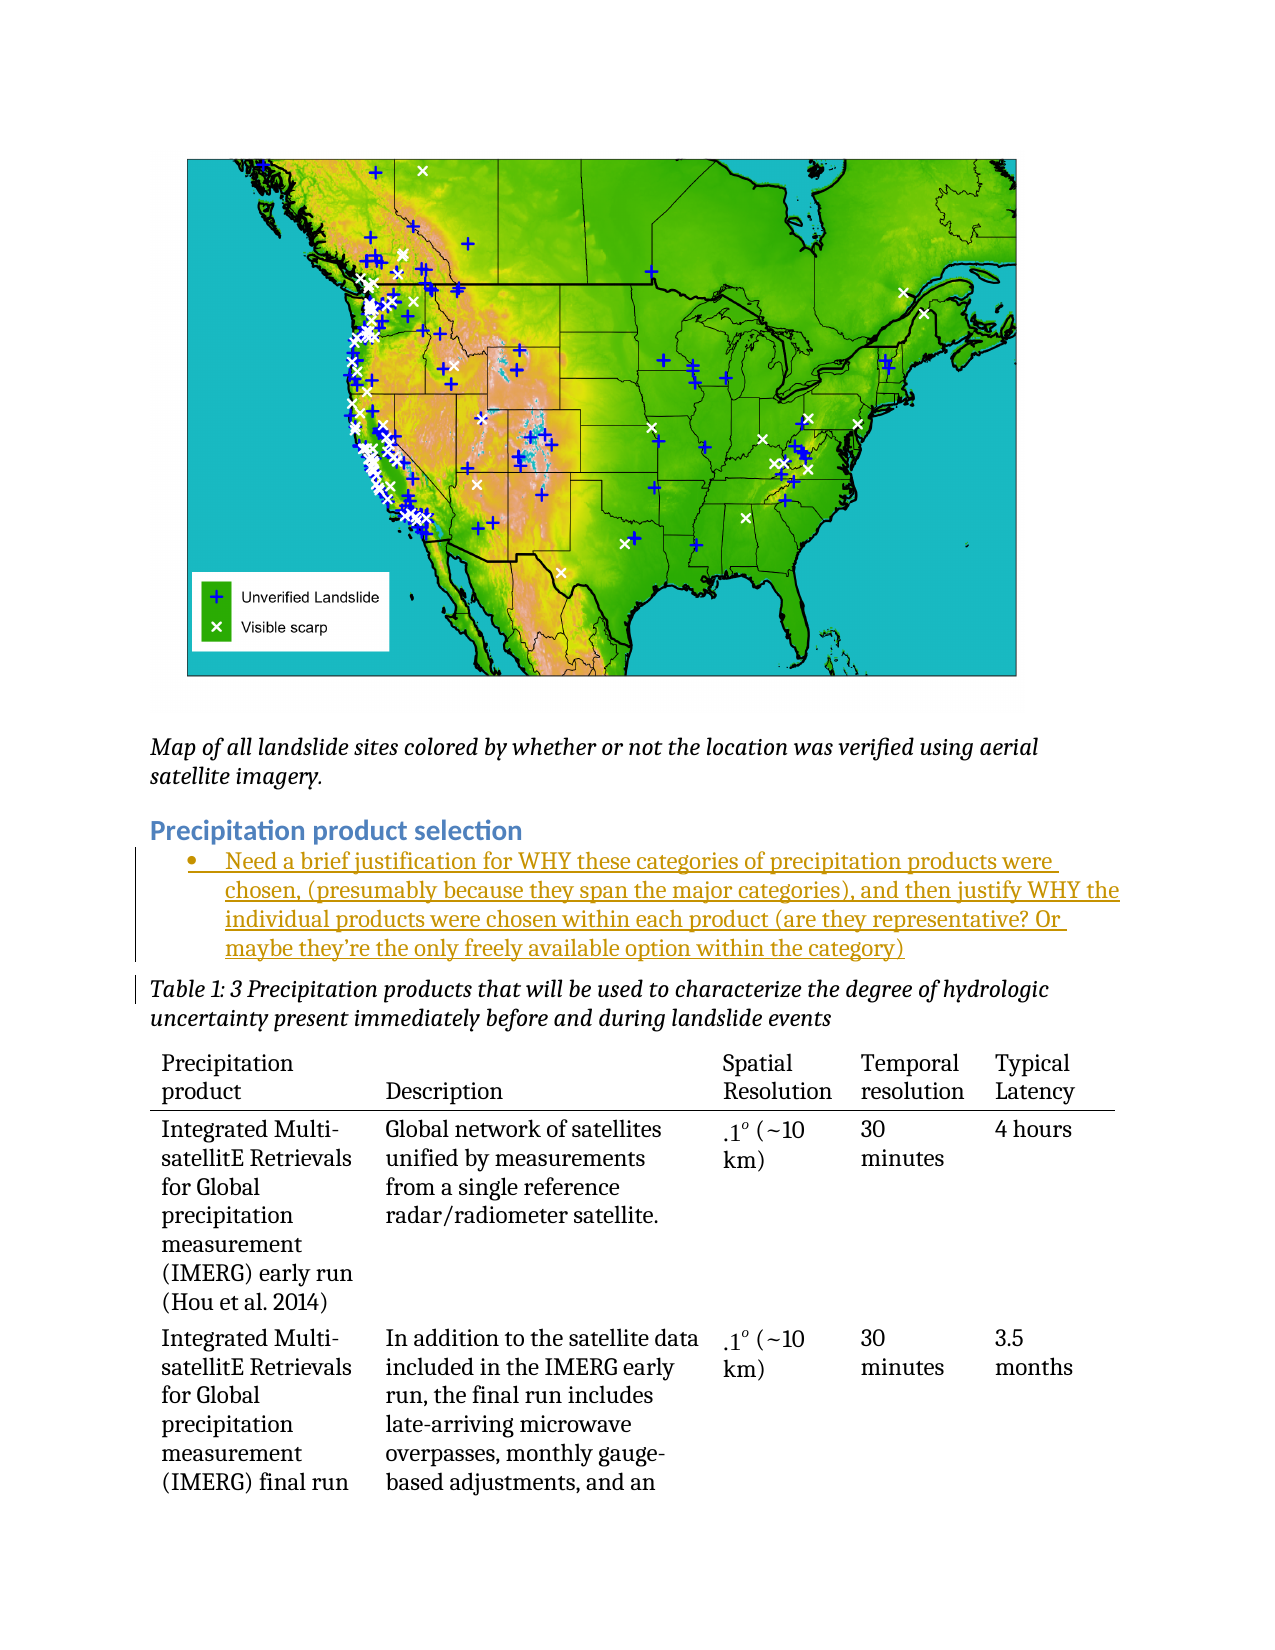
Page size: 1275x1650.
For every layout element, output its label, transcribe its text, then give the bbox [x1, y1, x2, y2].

table_header Spatial Resolution [712, 1045, 849, 1110]
table_cell 3.5 months [984, 1320, 1115, 1496]
table_cell (~10 km) [712, 1111, 849, 1320]
table_header Precipitation product [150, 1045, 374, 1110]
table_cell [374, 1320, 712, 1496]
table_header Typical Latency [984, 1045, 1115, 1110]
text Map of all landslide sites colored by whether or not the location was verified using aerial satellite imagery. [150, 733, 1125, 791]
table_cell Integrated Multi-satellitE Retrievals for Global precipitation measurement (IMERG) early run (Hou et al. 2014) [150, 1111, 374, 1320]
table_cell 30 minutes [849, 1320, 984, 1496]
text Table 1: 3 Precipitation products that will be used to characterize the degree of hydrologic uncertainty present immediately before and during landslide events [150, 975, 1125, 1032]
picture [150, 150, 1025, 713]
subtitle Precipitation product selection [150, 812, 1125, 847]
table_cell 30 minutes [849, 1111, 984, 1320]
table_cell (~10 km) [712, 1320, 849, 1496]
table_cell Global network of satellites unified by measurements from a single reference radar/radiometer satellite. [374, 1111, 712, 1320]
table_cell 4 hours [984, 1111, 1115, 1320]
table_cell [150, 1320, 374, 1496]
table_header Description [374, 1045, 712, 1110]
table_header Temporal resolution [849, 1045, 984, 1110]
